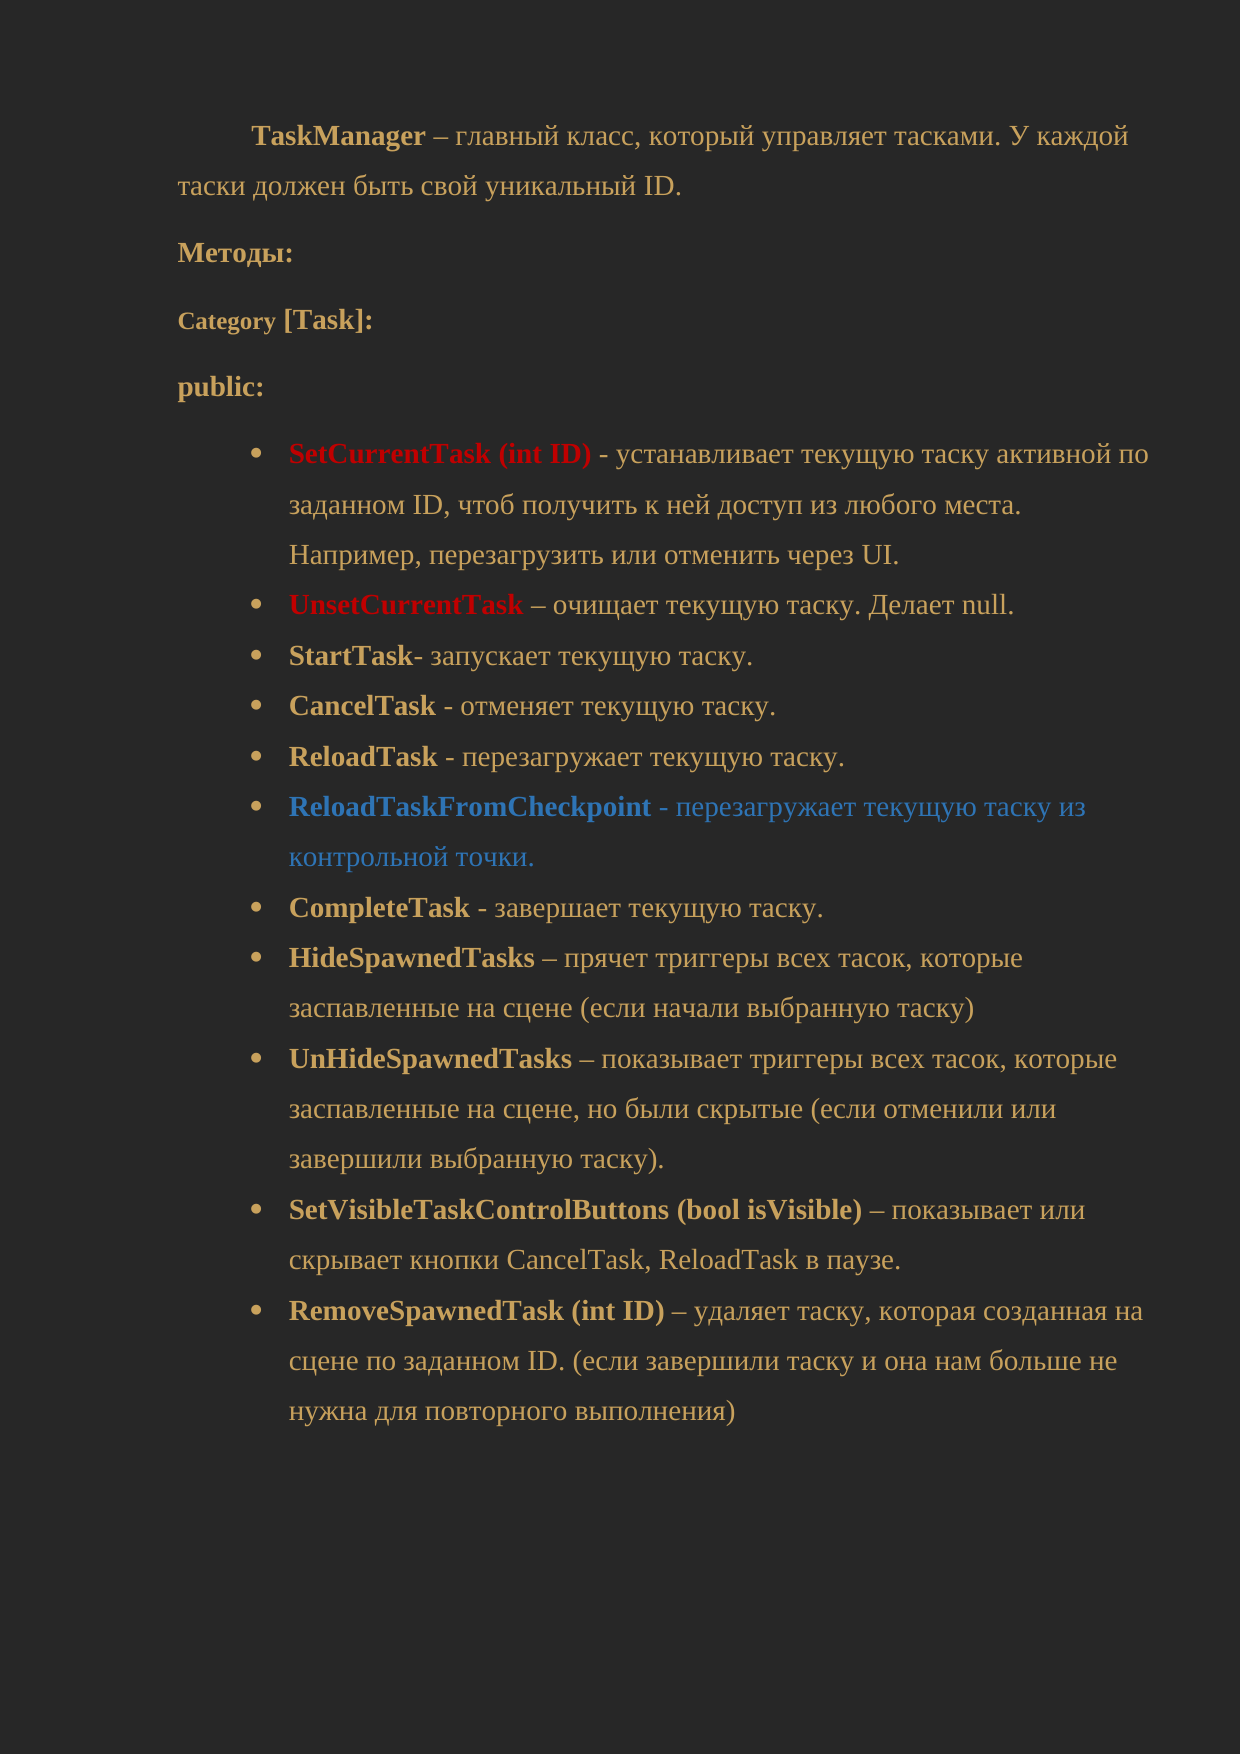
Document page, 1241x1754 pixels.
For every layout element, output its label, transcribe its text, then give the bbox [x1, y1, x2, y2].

text TaskManager – главный класс, который управляет тасками. У каждой таски должен быть свой уникальный ID. [177, 118, 1152, 202]
text Методы: [177, 235, 1152, 269]
list CompleteTask - завершает текущую таску. [251, 890, 1152, 923]
list UnHideSpawnedTasks – показывает триггеры всех тасок, которые заспавленные на сцене, но были скрытые (если отменили или завершили выбранную таску). [251, 1041, 1152, 1175]
list SetVisibleTaskControlButtons (bool isVisible) – показывает или скрывает кнопки CancelTask, ReloadTask в паузе. [251, 1192, 1152, 1276]
list HideSpawnedTasks – прячет триггеры всех тасок, которые заспавленные на сцене (если начали выбранную таску) [251, 940, 1152, 1024]
list ReloadTaskFromCheckpoint - перезагружает текущую таску из контрольной точки. [251, 789, 1152, 873]
list UnsetCurrentTask – очищает текущую таску. Делает null. [251, 587, 1152, 621]
list StartTask- запускает текущую таску. [251, 638, 1152, 671]
list ReloadTask - перезагружает текущую таску. [251, 739, 1152, 772]
list SetCurrentTask (int ID) - устанавливает текущую таску активной по заданном ID, чтоб получить к ней доступ из любого места. Например, перезагрузить или отменить через UI. [251, 436, 1152, 571]
text Category [Task]: [177, 302, 1152, 336]
list RemoveSpawnedTask (int ID) – удаляет таску, которая созданная на сцене по заданном ID. (если завершили таску и она нам больше не нужна для повторного выполнения) [251, 1293, 1152, 1427]
list CancelTask - отменяет текущую таску. [251, 688, 1152, 722]
text public: [177, 369, 1152, 403]
